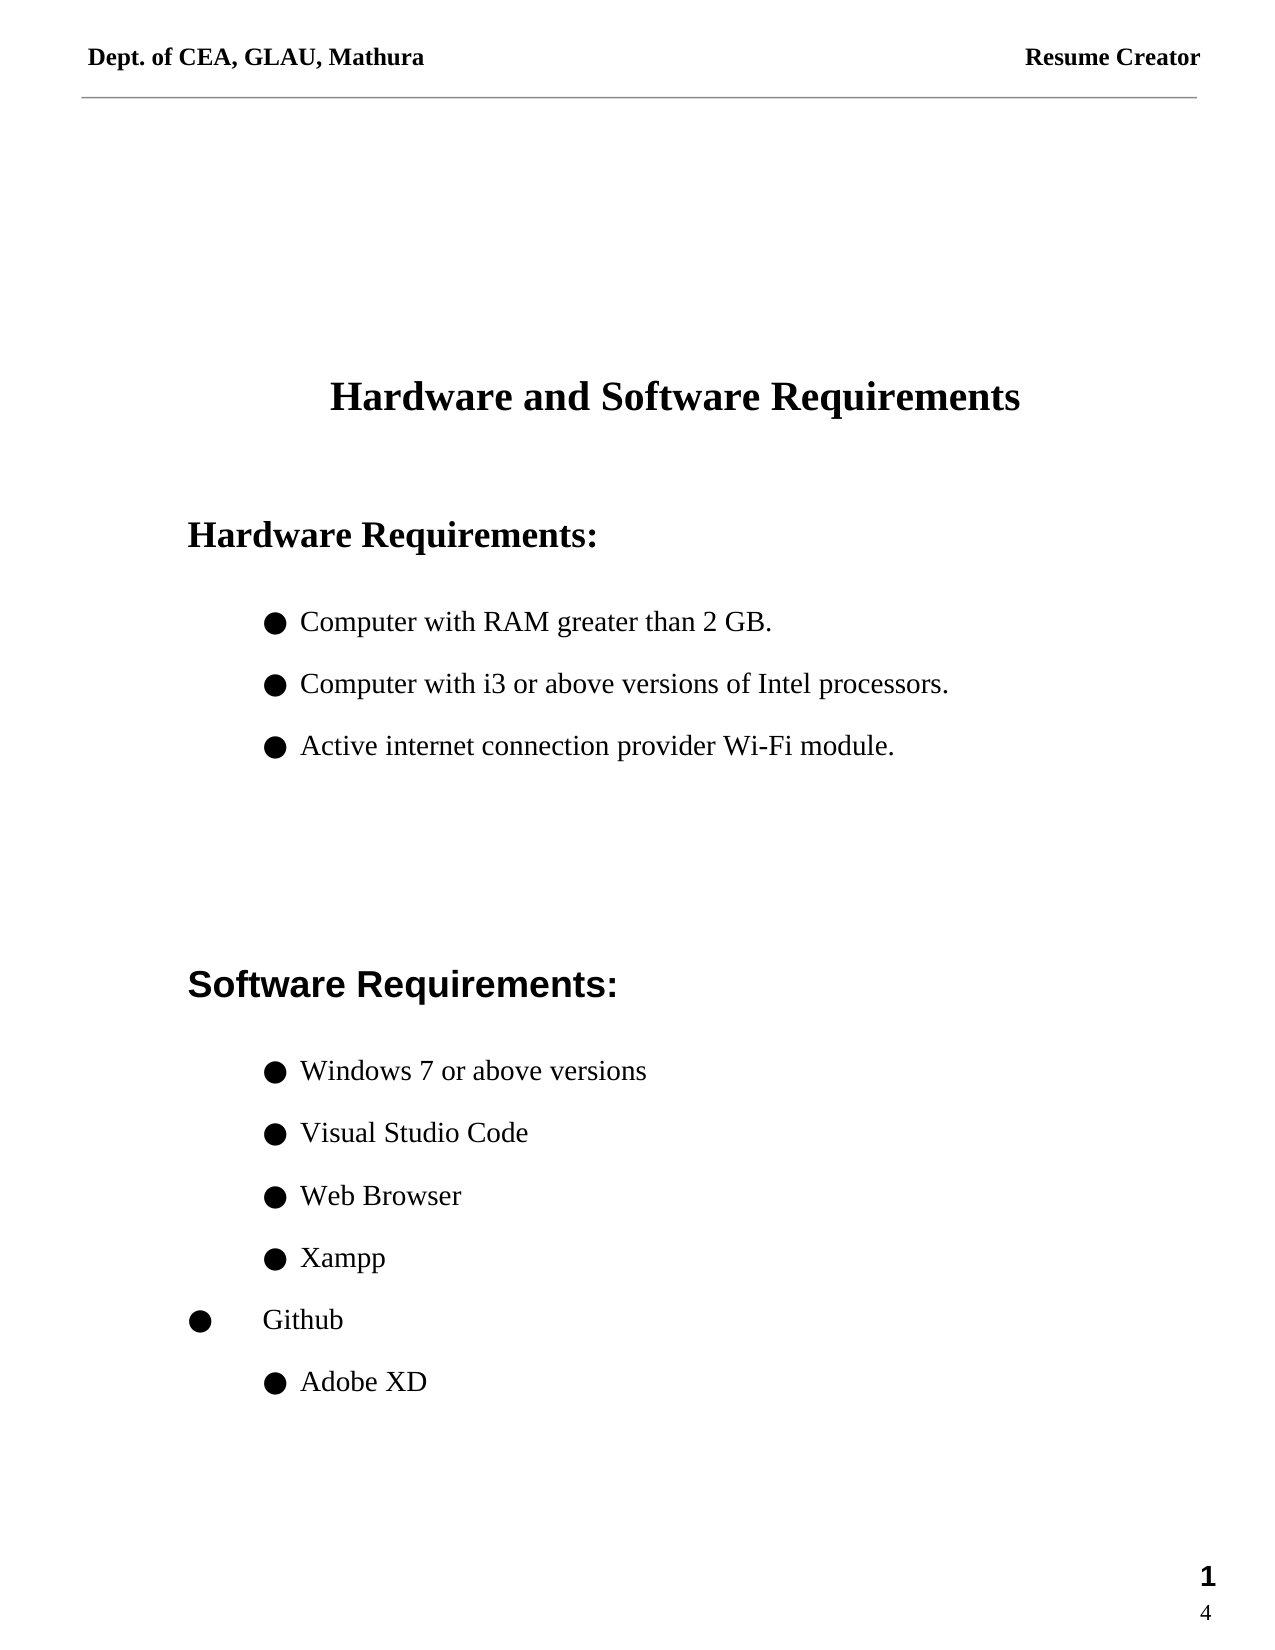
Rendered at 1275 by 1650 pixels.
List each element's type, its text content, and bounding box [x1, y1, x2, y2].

list Computer with RAM greater than 2 GB. [262, 600, 1264, 639]
list Github [187, 1298, 1264, 1338]
text Hardware Requirements: [187, 513, 1264, 556]
subtitle Hardware and Software Requirements [139, 371, 1211, 419]
list Windows 7 or above versions [262, 1049, 1264, 1089]
list Visual Studio Code [262, 1111, 1264, 1151]
text Software Requirements: [187, 962, 1264, 1005]
list Xampp [262, 1236, 1264, 1276]
list Web Browser [262, 1174, 1264, 1213]
list Active internet connection provider Wi-Fi module. [262, 724, 1264, 764]
list Computer with i3 or above versions of Intel processors. [262, 662, 1264, 702]
list Adobe XD [262, 1361, 1264, 1400]
